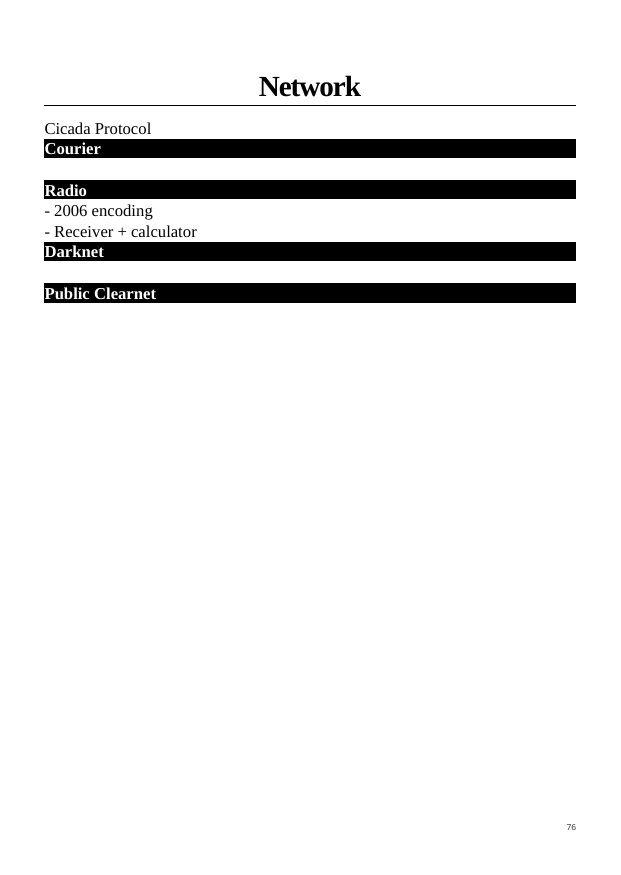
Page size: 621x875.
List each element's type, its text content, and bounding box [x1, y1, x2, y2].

text - 2006 encoding [44, 201, 576, 220]
subtitle Darknet [44, 242, 576, 261]
subtitle Courier [44, 139, 576, 158]
text - Receiver + calculator [44, 222, 576, 241]
text Cicada Protocol [44, 118, 576, 138]
subtitle Public Clearnet [44, 283, 576, 303]
subtitle Radio [44, 180, 576, 199]
subtitle Network [44, 69, 576, 105]
